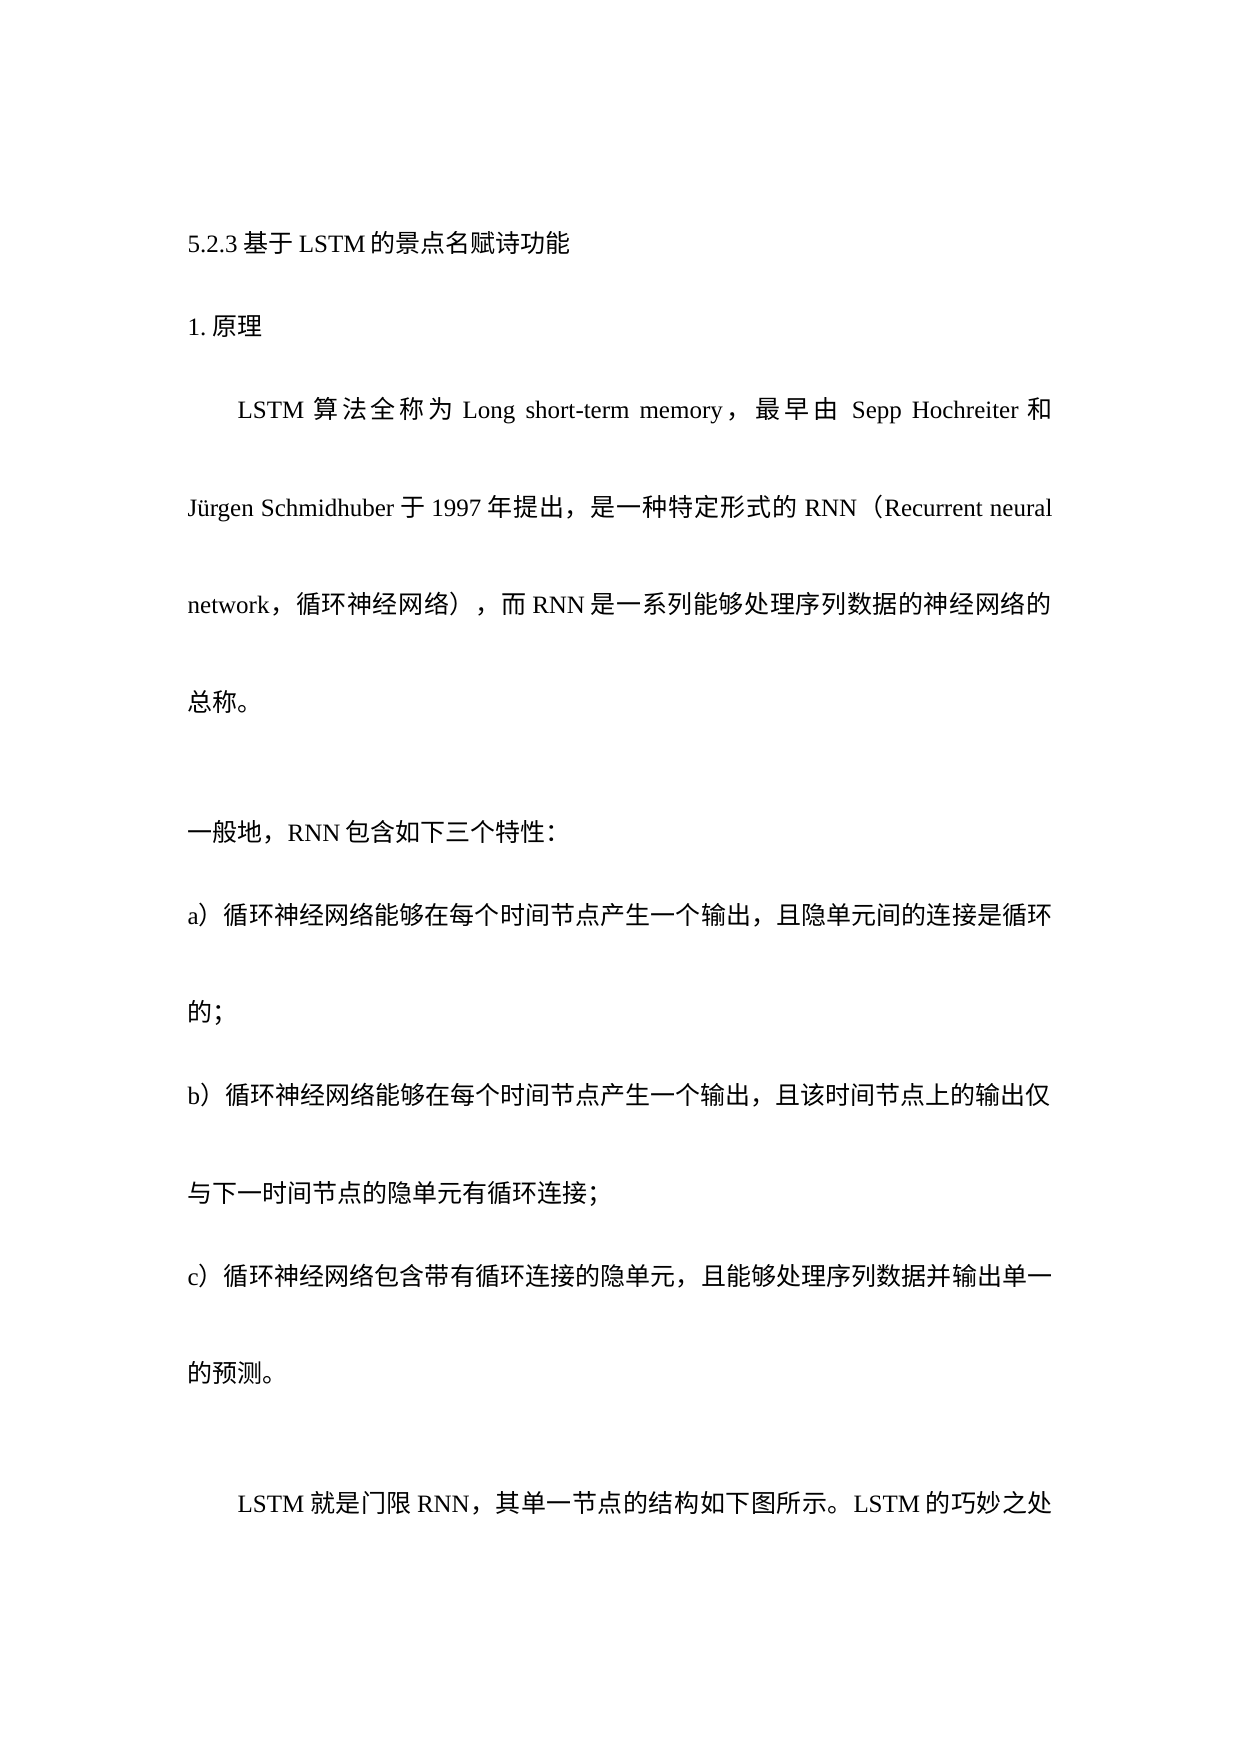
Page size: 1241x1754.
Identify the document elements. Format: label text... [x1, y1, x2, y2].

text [187, 1469, 1053, 1534]
text 一般地，RNN包含如下三个特性： [187, 798, 1053, 863]
text LSTM算法全称为Long short-term memory，最早由 Sepp Hochreiter和Jürgen Schmidhuber于1997年提出，是一种特定形式的RNN（Recurrent neural network，循环神经网络），而RNN是一系列能够处理序列数据的神经网络的总称。 [187, 375, 1053, 733]
text c）循环神经网络包含带有循环连接的隐单元，且能够处理序列数据并输出单一的预测。 [187, 1242, 1053, 1404]
text b）循环神经网络能够在每个时间节点产生一个输出，且该时间节点上的输出仅与下一时间节点的隐单元有循环连接； [187, 1061, 1053, 1224]
text 1. 原理 [187, 292, 1053, 357]
text 5.2.3 基于LSTM的景点名赋诗功能 [187, 209, 1053, 274]
text a）循环神经网络能够在每个时间节点产生一个输出，且隐单元间的连接是循环的； [187, 881, 1053, 1043]
